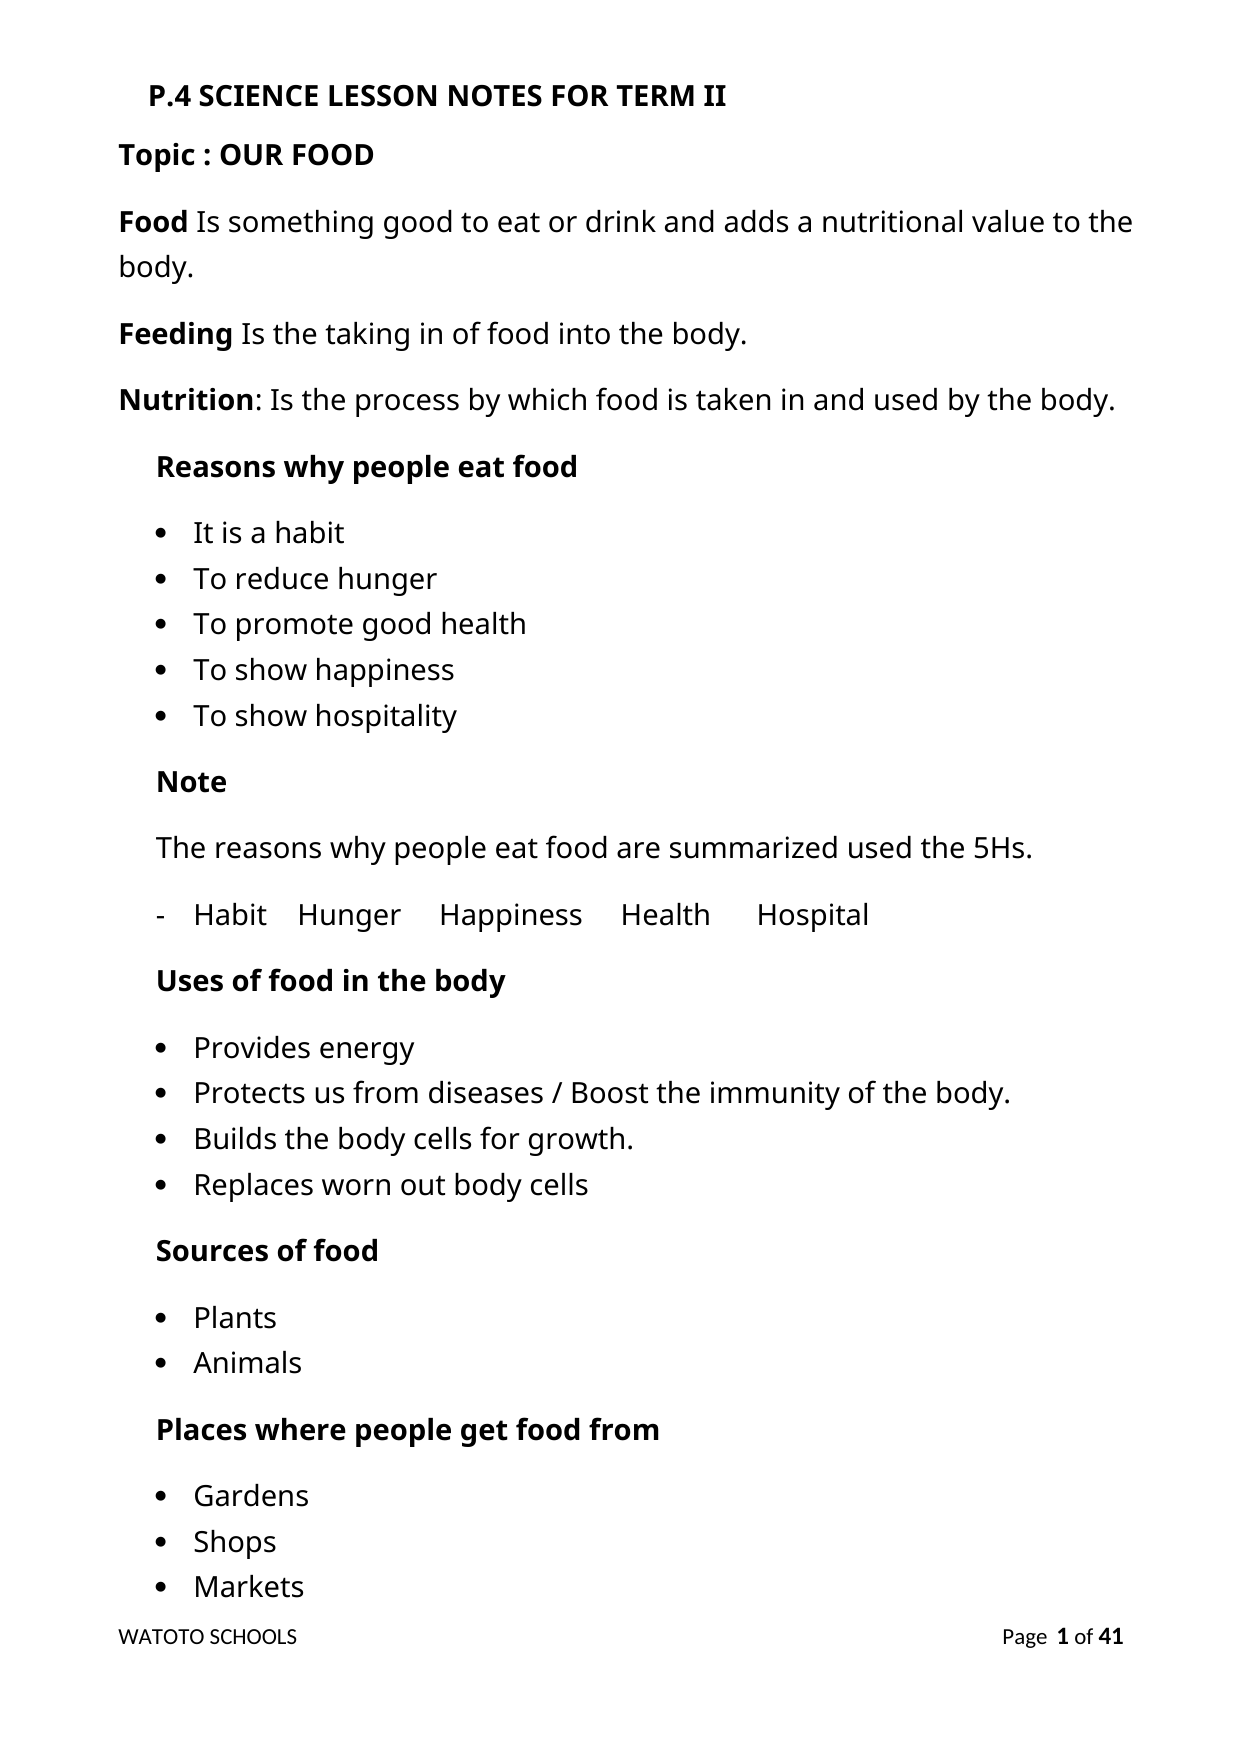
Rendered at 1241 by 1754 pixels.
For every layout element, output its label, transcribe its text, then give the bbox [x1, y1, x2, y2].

list To reduce hunger [156, 558, 1137, 598]
list Builds the body cells for growth. [156, 1118, 1137, 1158]
text Sources of food [156, 1231, 1137, 1270]
list Shops [156, 1521, 1137, 1561]
text P.4 SCIENCE LESSON NOTES FOR TERM II [148, 75, 1137, 115]
list To show hospitality [156, 695, 1137, 734]
text Note [118, 761, 1137, 801]
text Places where people get food from [156, 1409, 1137, 1449]
text The reasons why people eat food are summarized used the 5Hs. [118, 828, 1137, 867]
text Uses of food in the body [118, 961, 1137, 1000]
text Feeding Is the taking in of food into the body. [118, 313, 1137, 353]
list Protects us from diseases / Boost the immunity of the body. [156, 1073, 1137, 1112]
list Animals [156, 1343, 1137, 1382]
list Provides energy [156, 1027, 1137, 1067]
text Reasons why people eat food [118, 446, 1137, 486]
list Habit Hunger Happiness Health Hospital [156, 894, 1137, 934]
list To promote good health [156, 604, 1137, 643]
list Gardens [156, 1476, 1137, 1515]
text Topic : OUR FOOD [118, 134, 1137, 174]
list Replaces worn out body cells [156, 1164, 1137, 1204]
list It is a habit [156, 512, 1137, 552]
list Plants [156, 1297, 1137, 1337]
list To show happiness [156, 649, 1137, 689]
list Markets [156, 1567, 1137, 1606]
text Food Is something good to eat or drink and adds a nutritional value to the body. [118, 201, 1137, 286]
text Nutrition: Is the process by which food is taken in and used by the body. [118, 379, 1137, 419]
